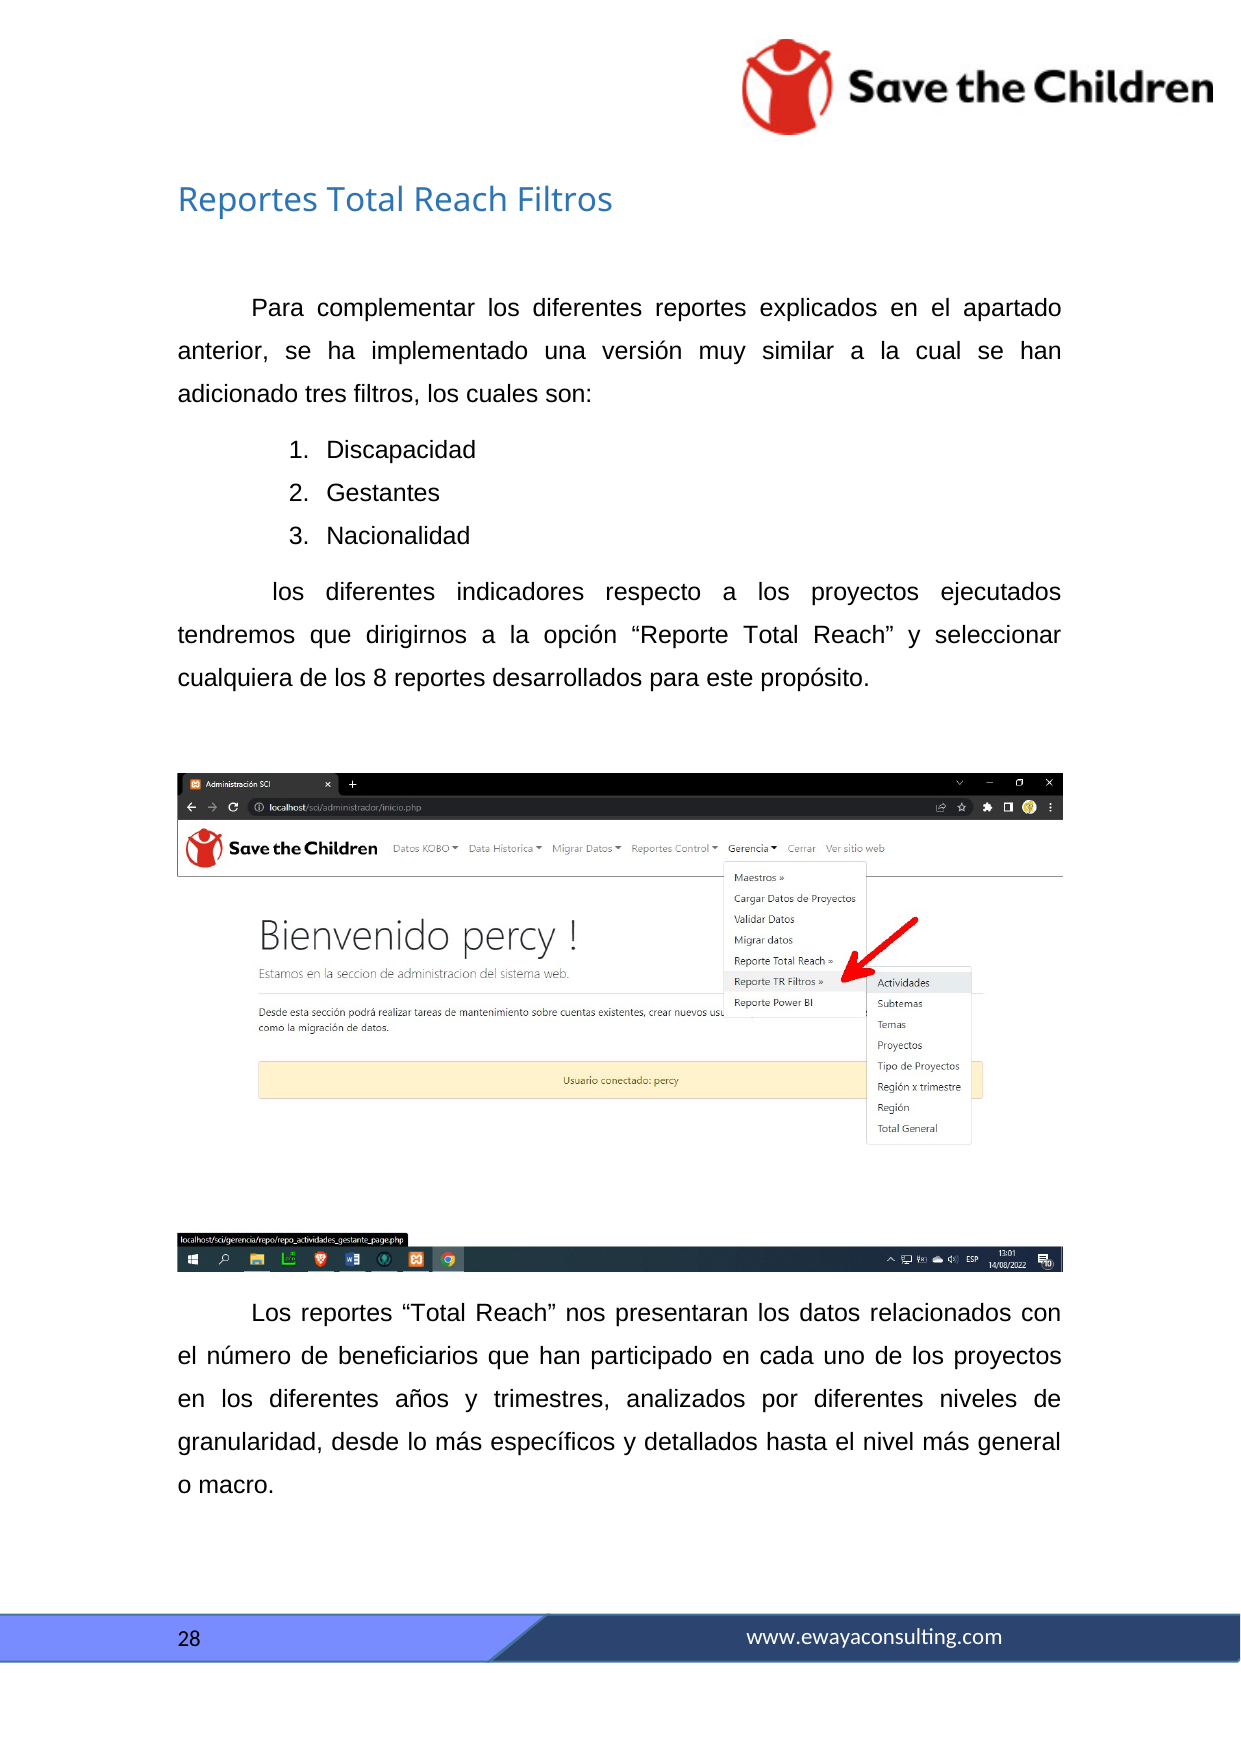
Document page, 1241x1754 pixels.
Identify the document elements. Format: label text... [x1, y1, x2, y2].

text Los reportes “Total Reach” nos presentaran los datos relacionados con el número de beneficiarios que han participado en cada uno de los proyectos en los diferentes años y trimestres, analizados por diferentes niveles de granularidad, desde lo más específicos y detallados hasta el nivel más general o macro. [177, 1298, 1063, 1499]
text Para complementar los diferentes reportes explicados en el apartado anterior, se ha implementado una versión muy similar a la cual se han adicionado tres filtros, los cuales son: [177, 293, 1063, 408]
list Nacionalidad [288, 521, 1063, 549]
text los diferentes indicadores respecto a los proyectos ejecutados tendremos que dirigirnos a la opción “Reporte Total Reach” y seleccionar cualquiera de los 8 reportes desarrollados para este propósito. [177, 576, 1063, 691]
list Gestantes [288, 478, 1063, 506]
picture [742, 39, 1213, 135]
list Discapacidad [288, 434, 1063, 463]
picture [177, 773, 1063, 1272]
subtitle Reportes Total Reach Filtros [177, 176, 1063, 221]
